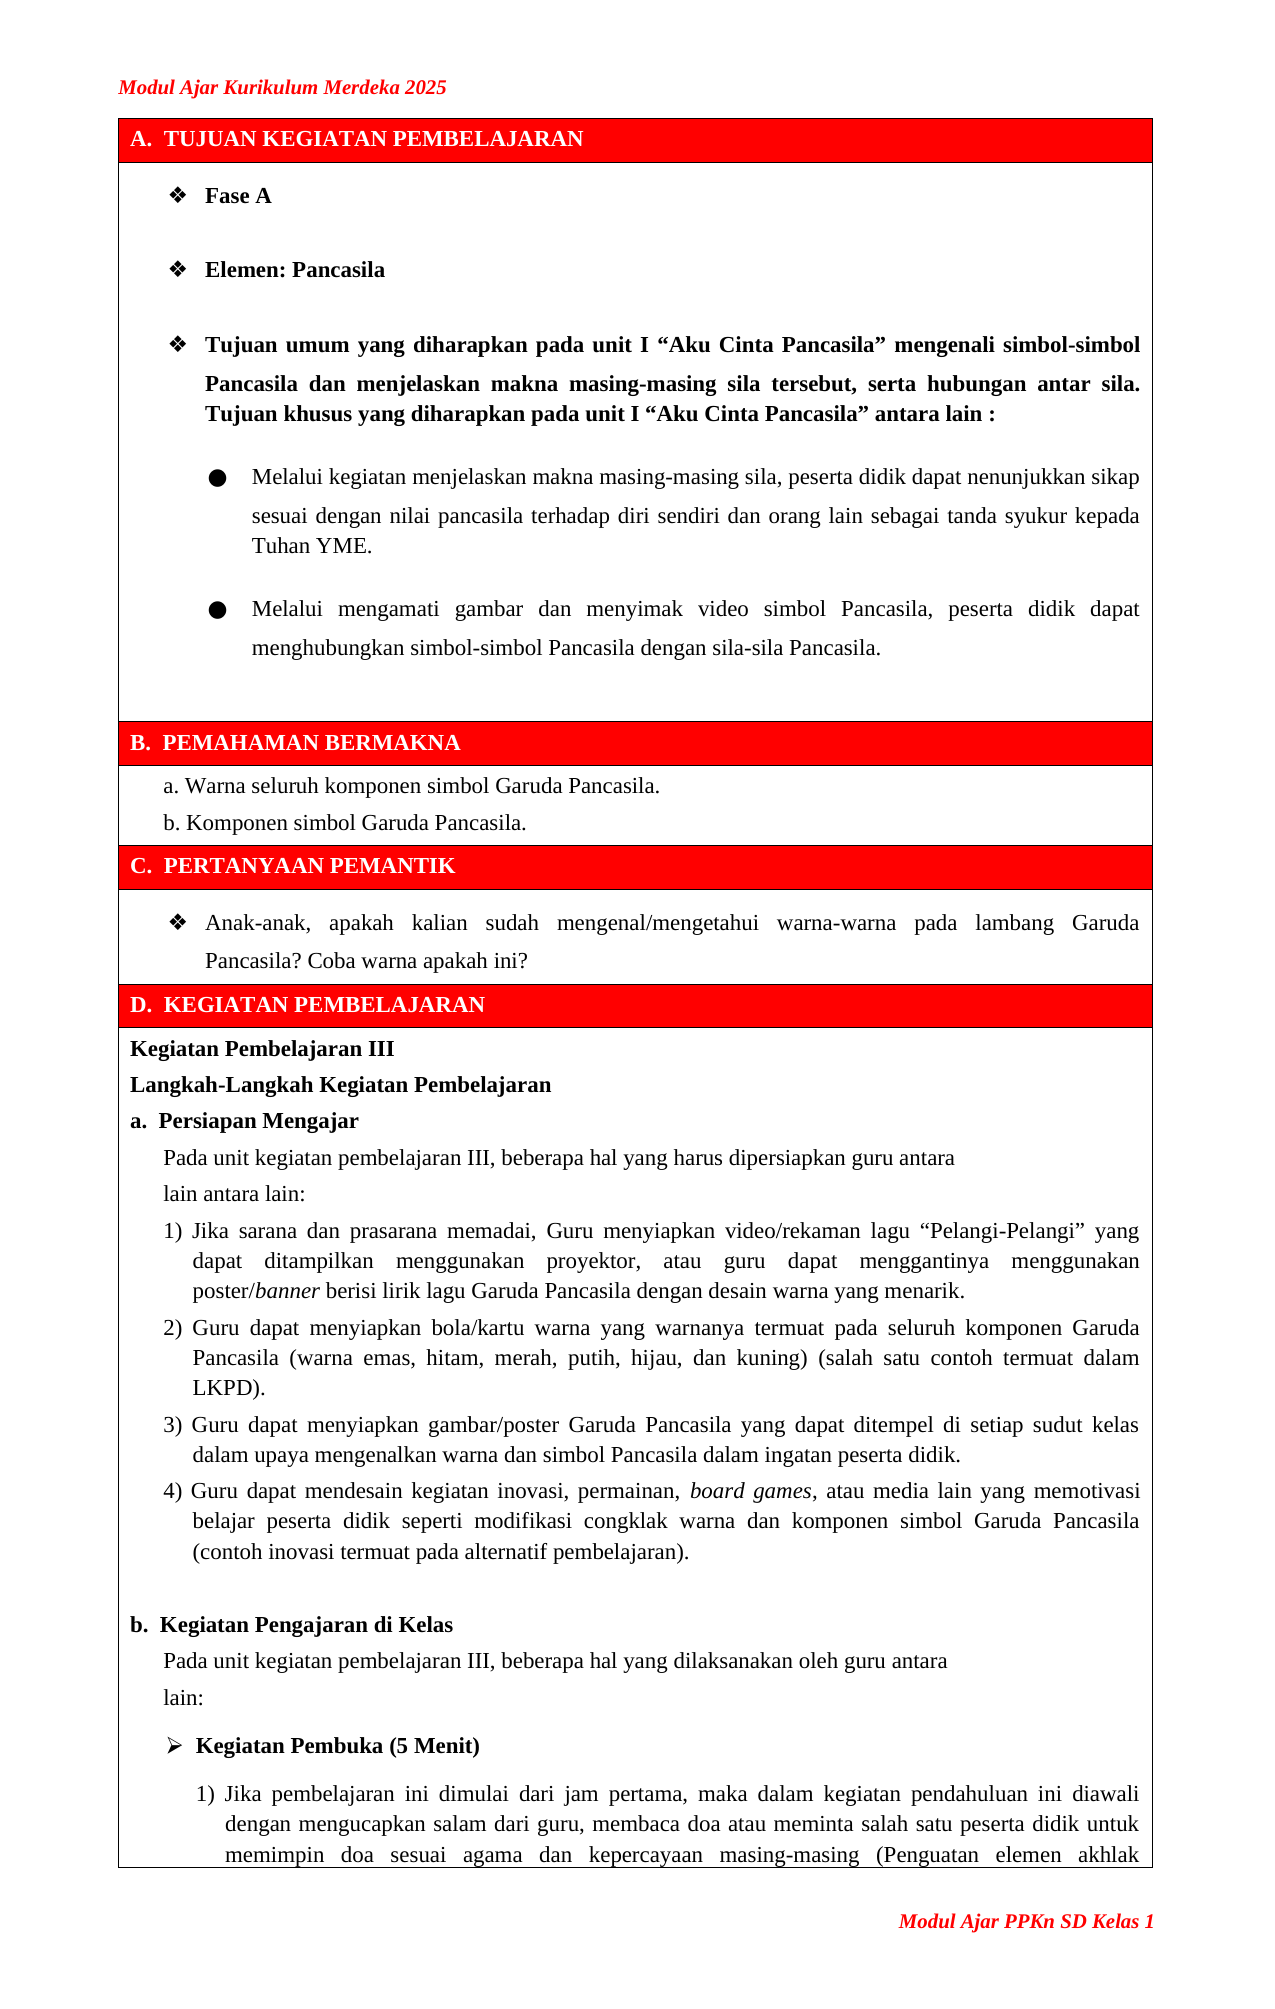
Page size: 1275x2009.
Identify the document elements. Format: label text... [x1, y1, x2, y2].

table_cell A. TUJUAN KEGIATAN PEMBELAJARAN [119, 119, 1152, 162]
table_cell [119, 1028, 1152, 1867]
table_cell B. PEMAHAMAN BERMAKNA [119, 722, 1152, 765]
table_cell a. Warna seluruh komponen simbol Garuda Pancasila. b. Komponen simbol Garuda Pancasila. [119, 766, 1152, 845]
table_cell Fase A Elemen: Pancasila Tujuan umum yang diharapkan pada unit I “Aku Cinta Pancasila” mengenali simbol-simbol Pancasila dan menjelaskan makna masing-masing sila tersebut, serta hubungan antar sila. Tujuan khusus yang diharapkan pada unit I “Aku Cinta Pancasila” antara lain : Melalui kegiatan menjelaskan makna masing-masing sila, peserta didik dapat nenunjukkan sikap sesuai dengan nilai pancasila terhadap diri sendiri dan orang lain sebagai tanda syukur kepada Tuhan YME. Melalui mengamati gambar dan menyimak video simbol Pancasila, peserta didik dapat menghubungkan simbol-simbol Pancasila dengan sila-sila Pancasila. [119, 163, 1152, 721]
table_cell C. PERTANYAAN PEMANTIK [119, 846, 1152, 889]
table_cell Anak-anak, apakah kalian sudah mengenal/mengetahui warna-warna pada lambang Garuda Pancasila? Coba warna apakah ini? [119, 890, 1152, 983]
table_cell D. KEGIATAN PEMBELAJARAN [119, 985, 1152, 1027]
